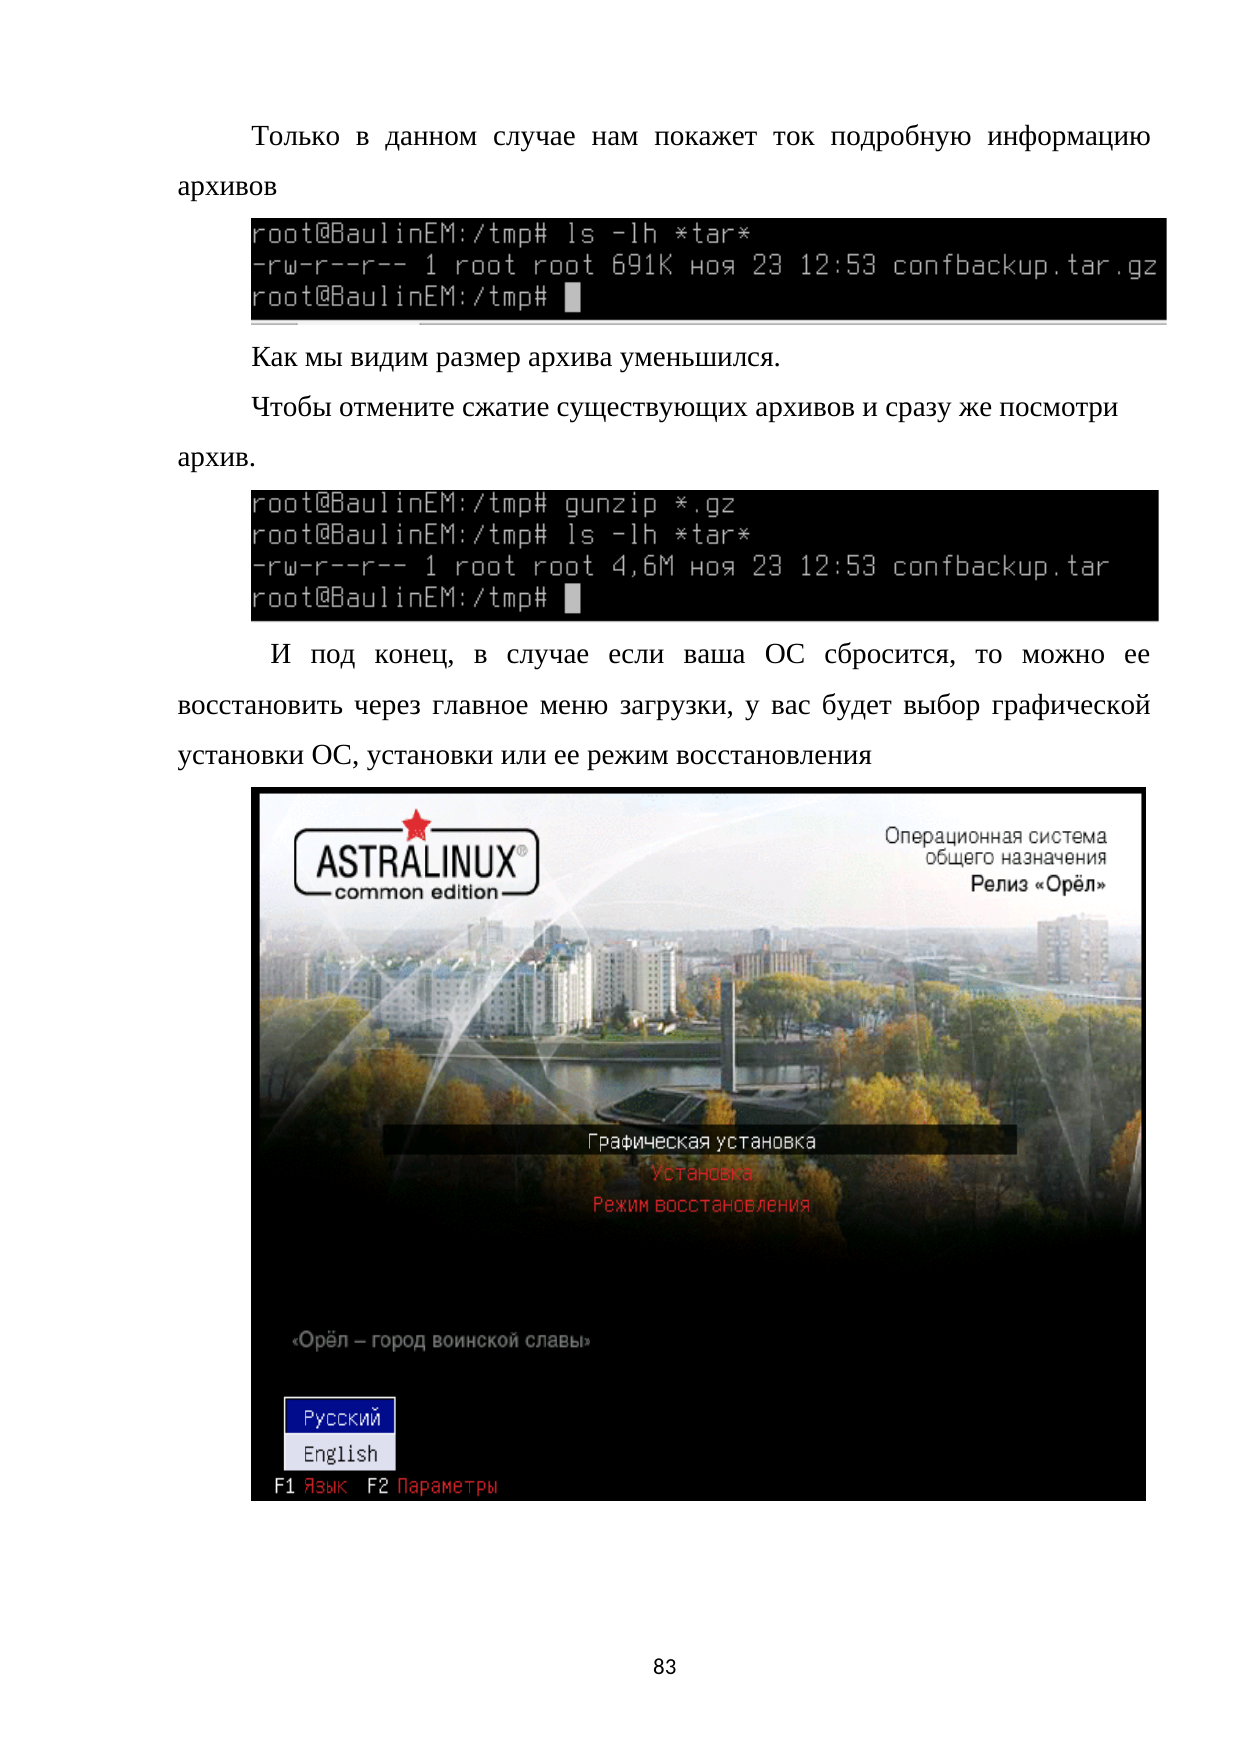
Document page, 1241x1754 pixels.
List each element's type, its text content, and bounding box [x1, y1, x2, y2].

picture [251, 490, 1159, 623]
picture [251, 787, 1146, 1501]
text Как мы видим размер архива уменьшился. [177, 339, 1152, 372]
text И под конец, в случае если ваша ОС сбросится, то можно ее восстановить через главное меню загрузки, у вас будет выбор графической установки ОС, установки или ее режим восстановления [177, 637, 1152, 771]
text Только в данном случае нам покажет ток подробную информацию архивов [177, 118, 1152, 202]
text Чтобы отмените сжатие существующих архивов и сразу же посмотри архив. [177, 389, 1152, 473]
picture [251, 218, 1167, 325]
